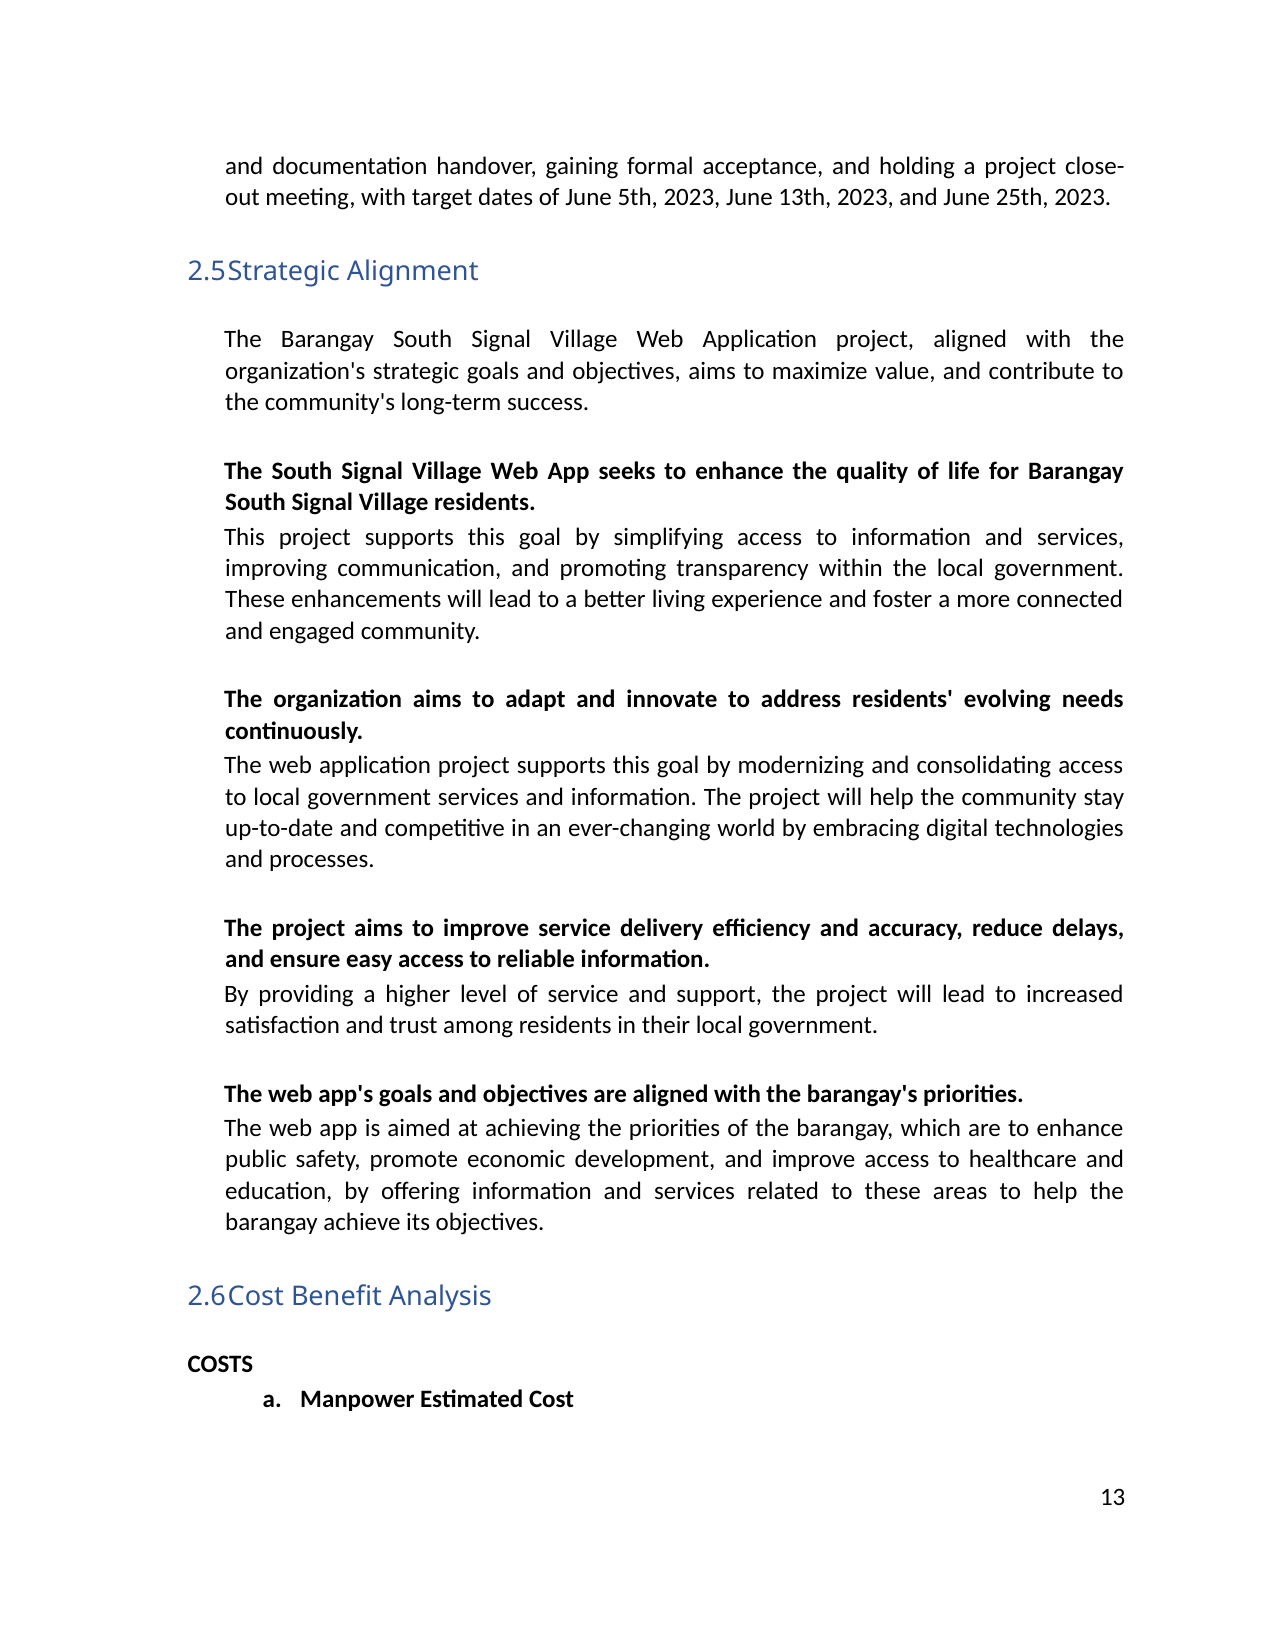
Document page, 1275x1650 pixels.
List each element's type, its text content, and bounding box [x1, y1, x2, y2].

text The web app's goals and objectives are aligned with the barangay's priorities. [224, 1078, 1125, 1108]
subtitle Strategic Alignment [187, 251, 1125, 288]
text The web app is aimed at achieving the priorities of the barangay, which are to enhance public safety, promote economic development, and improve access to healthcare and education, by offering information and services related to these areas to help the barangay achieve its objectives. [224, 1112, 1125, 1237]
text By providing a higher level of service and support, the project will lead to increased satisfaction and trust among residents in their local government. [224, 978, 1125, 1040]
text COSTS [150, 1348, 1125, 1379]
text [225, 150, 1125, 212]
text The organization aims to adapt and innovate to address residents' evolving needs continuously. [224, 683, 1125, 745]
subtitle Cost Benefit Analysis [187, 1276, 1125, 1313]
text This project supports this goal by simplifying access to information and services, improving communication, and promoting transparency within the local government. These enhancements will lead to a better living experience and foster a more connected and engaged community. [224, 521, 1125, 645]
text The South Signal Village Web App seeks to enhance the quality of life for Barangay South Signal Village residents. [224, 455, 1125, 517]
text The project aims to improve service delivery efficiency and accuracy, reduce delays, and ensure easy access to reliable information. [224, 912, 1125, 974]
text The Barangay South Signal Village Web Application project, aligned with the organization's strategic goals and objectives, aims to maximize value, and contribute to the community's long-term success. [224, 323, 1125, 417]
list Manpower Estimated Cost [262, 1383, 1125, 1413]
text The web application project supports this goal by modernizing and consolidating access to local government services and information. The project will help the community stay up-to-date and competitive in an ever-changing world by embracing digital technologies and processes. [224, 749, 1125, 874]
